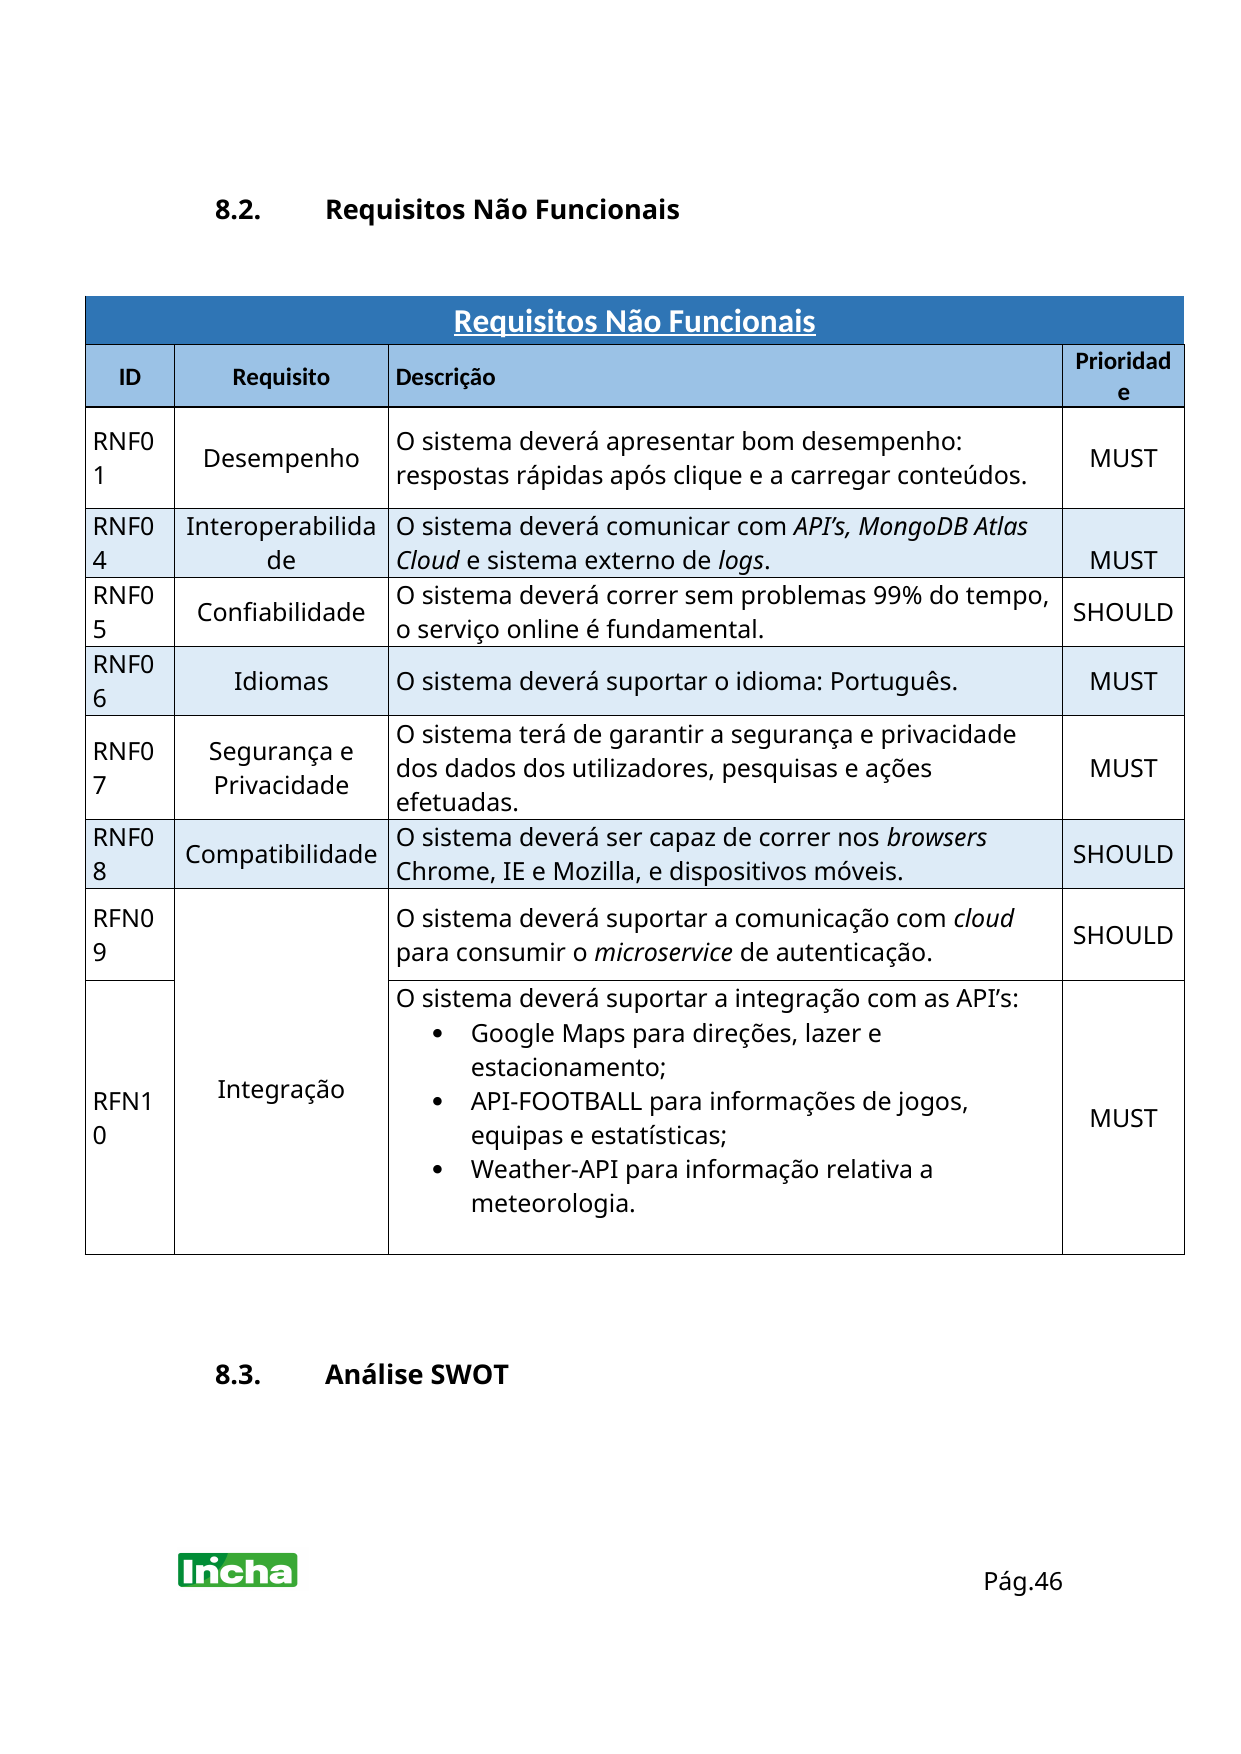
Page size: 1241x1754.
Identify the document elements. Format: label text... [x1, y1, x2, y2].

table_cell SHOULD [1063, 820, 1184, 888]
table_cell MUST [1063, 716, 1184, 818]
table_cell Requisito [175, 345, 388, 406]
table_cell MUST [1063, 647, 1184, 715]
table_cell RNF06 [86, 647, 174, 715]
table_cell Prioridade [1063, 345, 1184, 406]
table_cell RNF07 [86, 716, 174, 818]
table_cell Integração [175, 980, 388, 1254]
table_cell ID [86, 345, 174, 406]
table_cell MUST [1063, 509, 1184, 577]
table_cell RNF04 [86, 509, 174, 577]
table_header Requisitos Não Funcionais [86, 296, 1184, 344]
subtitle Análise SWOT [215, 1356, 1092, 1393]
table_cell O sistema deverá comunicar com API’s, MongoDB Atlas Cloud e sistema externo de logs. [389, 509, 1062, 577]
table_cell SHOULD [1063, 889, 1184, 980]
table_cell Descrição [389, 345, 1062, 406]
table_cell MUST [1063, 981, 1184, 1254]
table_cell RFN09 [86, 889, 174, 980]
table_cell O sistema deverá suportar a integração com as API’s: Google Maps para direções, lazer e estacionamento; API-FOOTBALL para informações de jogos, equipas e estatísticas; Weather-API para informação relativa a meteorologia. [389, 981, 1062, 1254]
table_cell [175, 889, 388, 980]
picture [177, 1547, 309, 1591]
table_cell MUST [1063, 408, 1184, 508]
table_cell O sistema deverá ser capaz de correr nos browsers Chrome, IE e Mozilla, e dispositivos móveis. [389, 820, 1062, 888]
table_cell RNF08 [86, 820, 174, 888]
table_cell Confiabilidade [175, 578, 388, 646]
table_cell Compatibilidade [175, 820, 388, 888]
table_cell O sistema deverá suportar a comunicação com cloud para consumir o microservice de autenticação. [389, 889, 1062, 980]
table_cell O sistema deverá correr sem problemas 99% do tempo, o serviço online é fundamental. [389, 578, 1062, 646]
table_cell RNF01 [86, 408, 174, 508]
table_cell Interoperabilidade [175, 509, 388, 577]
table_cell RFN10 [86, 981, 174, 1254]
table_cell RNF05 [86, 578, 174, 646]
table_cell Idiomas [175, 647, 388, 715]
table_cell SHOULD [1063, 578, 1184, 646]
table_cell Segurança e Privacidade [175, 716, 388, 818]
table_cell O sistema deverá suportar o idioma: Português. [389, 647, 1062, 715]
table_cell O sistema deverá apresentar bom desempenho: respostas rápidas após clique e a carregar conteúdos. [389, 408, 1062, 508]
subtitle Requisitos Não Funcionais [215, 190, 1092, 227]
table_cell O sistema terá de garantir a segurança e privacidade dos dados dos utilizadores, pesquisas e ações efetuadas. [389, 716, 1062, 818]
table_cell Desempenho [175, 408, 388, 508]
